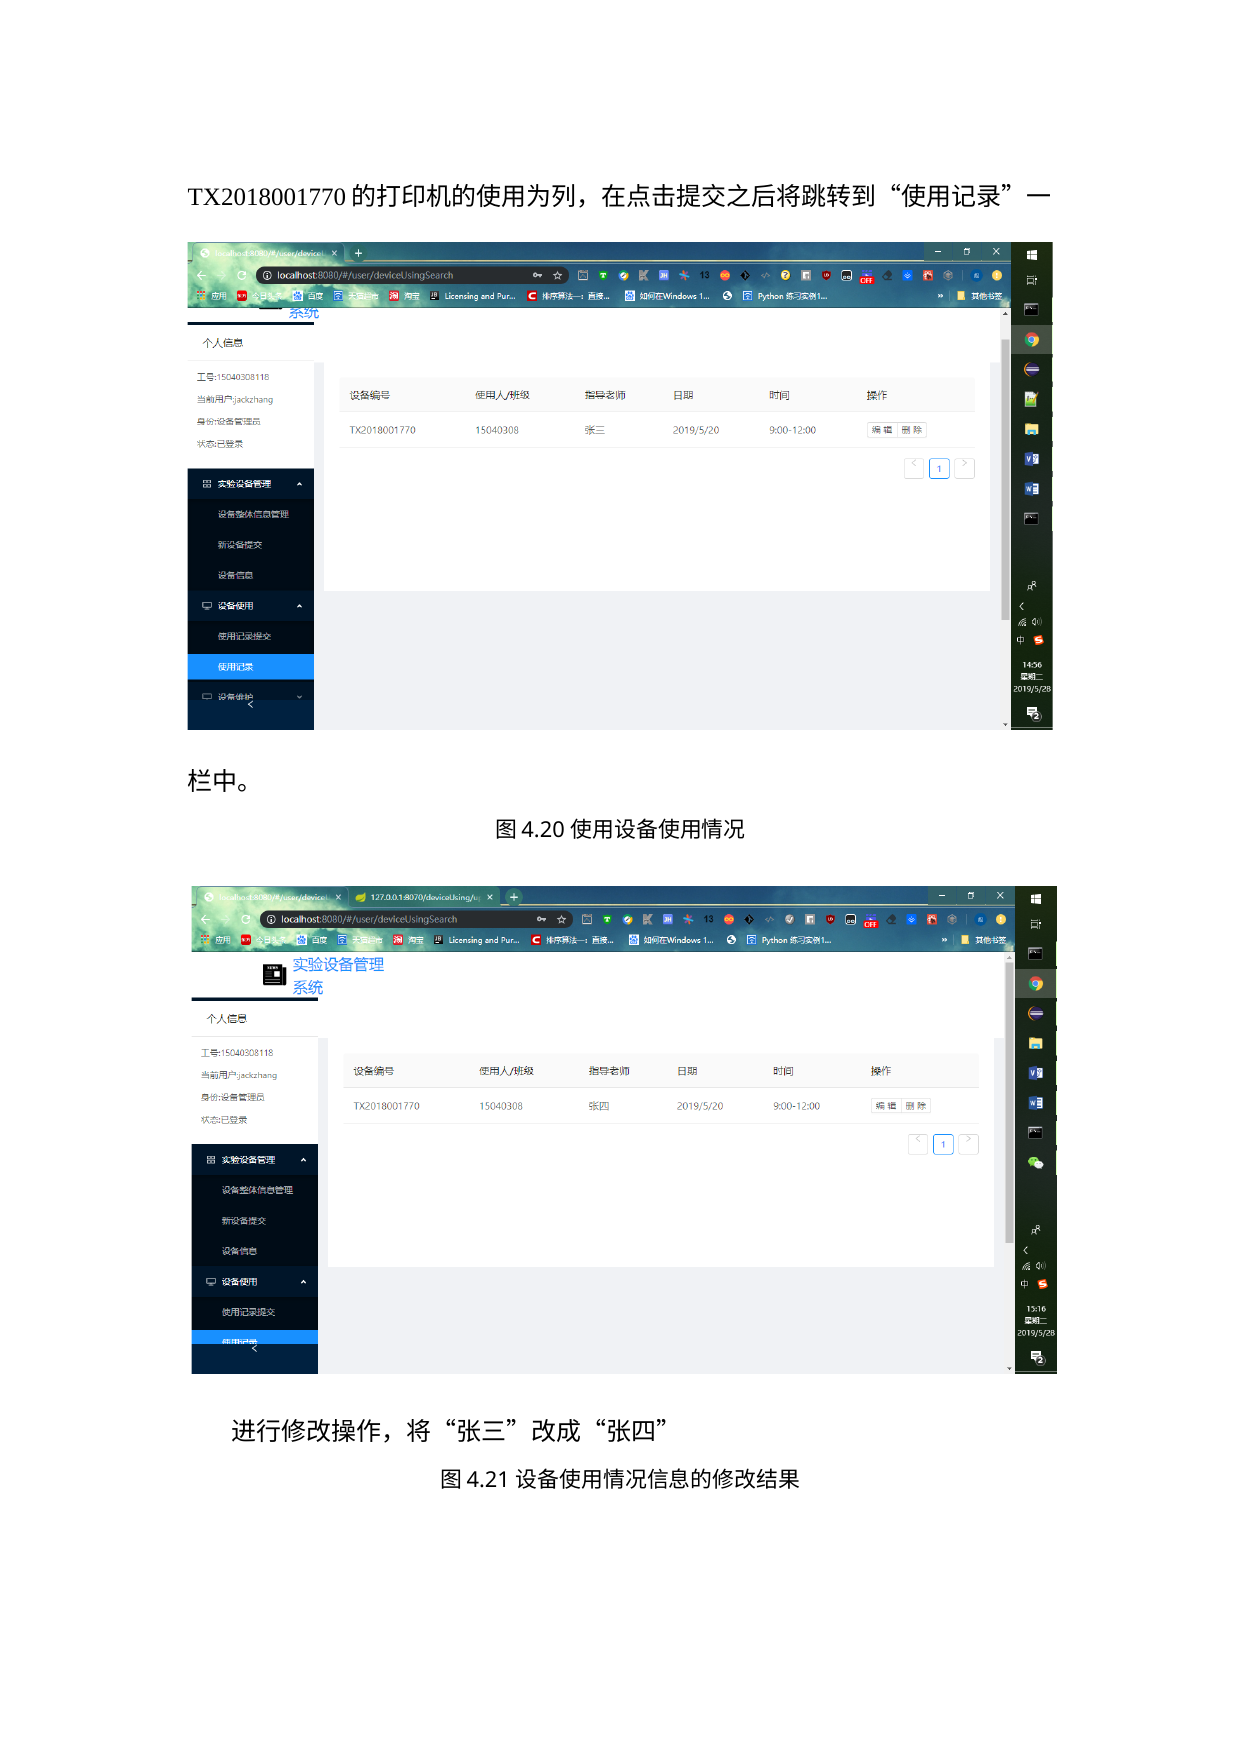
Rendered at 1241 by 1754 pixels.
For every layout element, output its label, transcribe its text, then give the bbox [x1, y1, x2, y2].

text 图4.20 使用设备使用情况 [187, 812, 1053, 844]
text 图4.21 设备使用情况信息的修改结果 [187, 1462, 1053, 1494]
picture [187, 242, 1053, 730]
picture [191, 886, 1057, 1374]
text TX2018001770的打印机的使用为列，在点击提交之后将跳转到“使用记录”一栏中。 [187, 730, 1053, 812]
text TX2018001770的打印机的使用为列，在点击提交之后将跳转到“使用记录”一栏中。 [187, 162, 1053, 189]
text TX2018001770的打印机的使用为列，在点击提交之后将跳转到“使用记录”一栏中。 [187, 192, 1053, 242]
